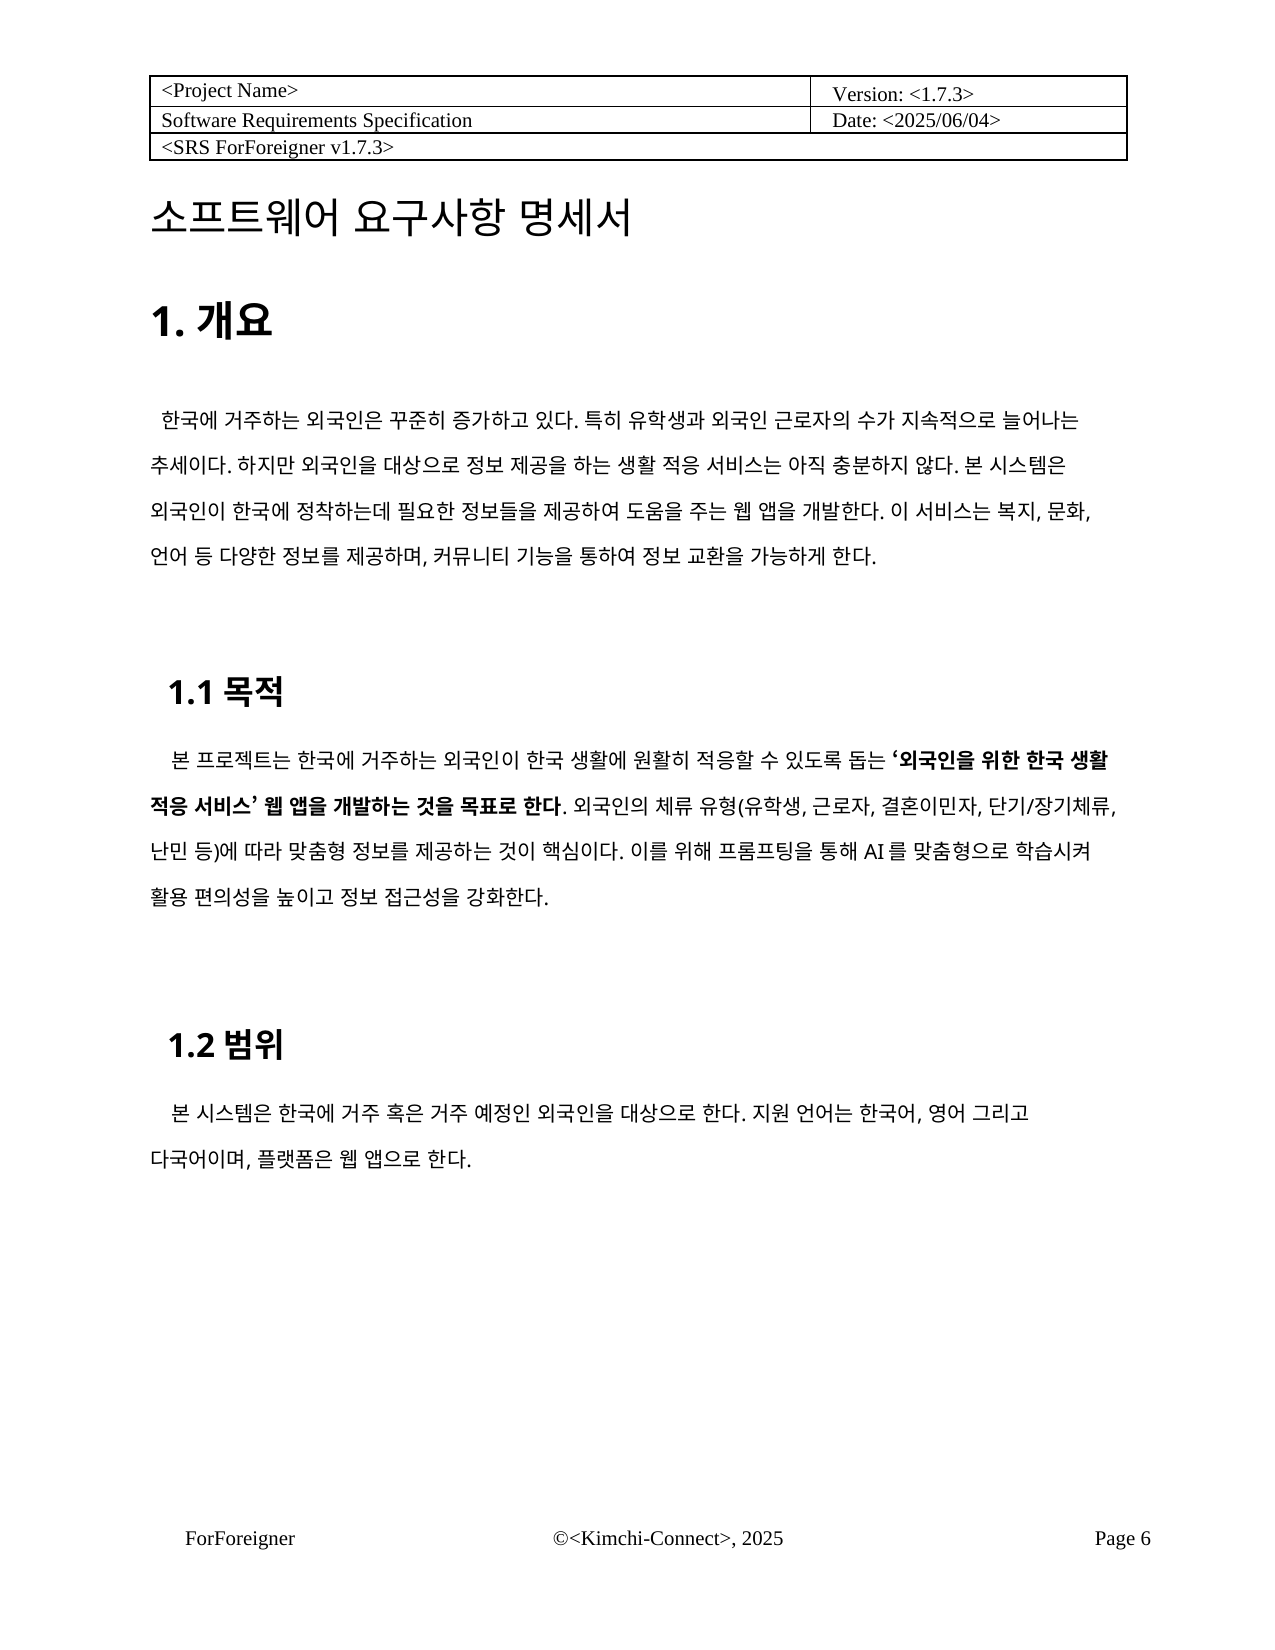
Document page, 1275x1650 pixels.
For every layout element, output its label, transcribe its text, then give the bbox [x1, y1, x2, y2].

subtitle 1. 개요 [150, 288, 1125, 349]
subtitle 1.2 범위 [150, 1019, 1125, 1067]
text 본 프로젝트는 한국에 거주하는 외국인이 한국 생활에 원활히 적응할 수 있도록 돕는 ‘외국인을 위한 한국 생활 적응 서비스’ 웹 앱을 개발하는 것을 목표로 한다. 외국인의 체류 유형(유학생, 근로자, 결혼이민자, 단기/장기체류, 난민 등)에 따라 맞춤형 정보를 제공하는 것이 핵심이다. 이를 위해 프롬프팅을 통해 AI를 맞춤형으로 학습시켜 활용 편의성을 높이고 정보 접근성을 강화한다. [150, 745, 1125, 911]
text 소프트웨어 요구사항 명세서 [150, 185, 1125, 246]
subtitle 1.1 목적 [150, 666, 1125, 714]
text 한국에 거주하는 외국인은 꾸준히 증가하고 있다. 특히 유학생과 외국인 근로자의 수가 지속적으로 늘어나는 추세이다. 하지만 외국인을 대상으로 정보 제공을 하는 생활 적응 서비스는 아직 충분하지 않다. 본 시스템은 외국인이 한국에 정착하는데 필요한 정보들을 제공하여 도움을 주는 웹 앱을 개발한다. 이 서비스는 복지, 문화, 언어 등 다양한 정보를 제공하며, 커뮤니티 기능을 통하여 정보 교환을 가능하게 한다. [150, 404, 1125, 571]
text 본 시스템은 한국에 거주 혹은 거주 예정인 외국인을 대상으로 한다. 지원 언어는 한국어, 영어 그리고 다국어이며, 플랫폼은 웹 앱으로 한다. [150, 1098, 1125, 1173]
